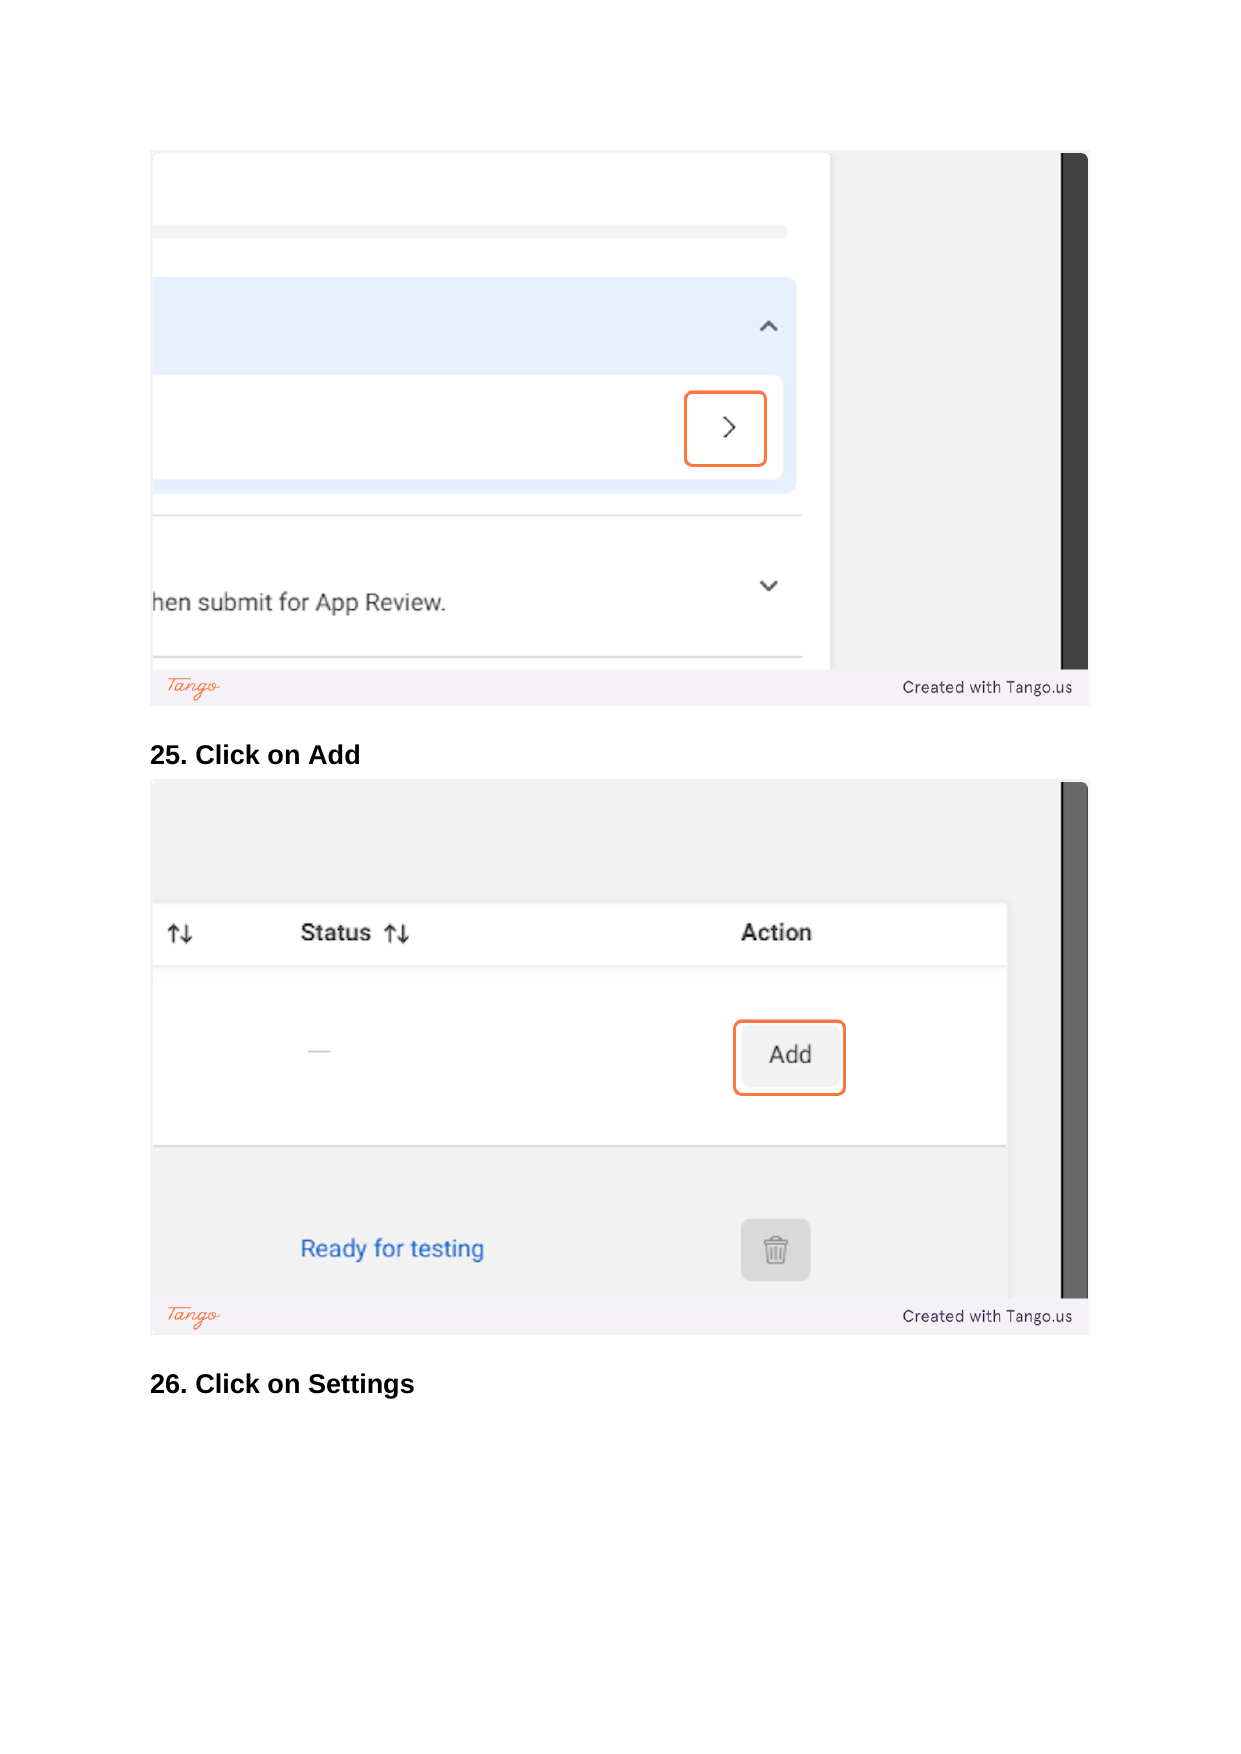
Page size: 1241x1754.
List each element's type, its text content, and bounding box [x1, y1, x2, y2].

subtitle 25. Click on Add [150, 739, 1090, 771]
picture [152, 781, 1089, 1334]
subtitle 26. Click on Settings [150, 1368, 1090, 1399]
picture [152, 152, 1089, 705]
